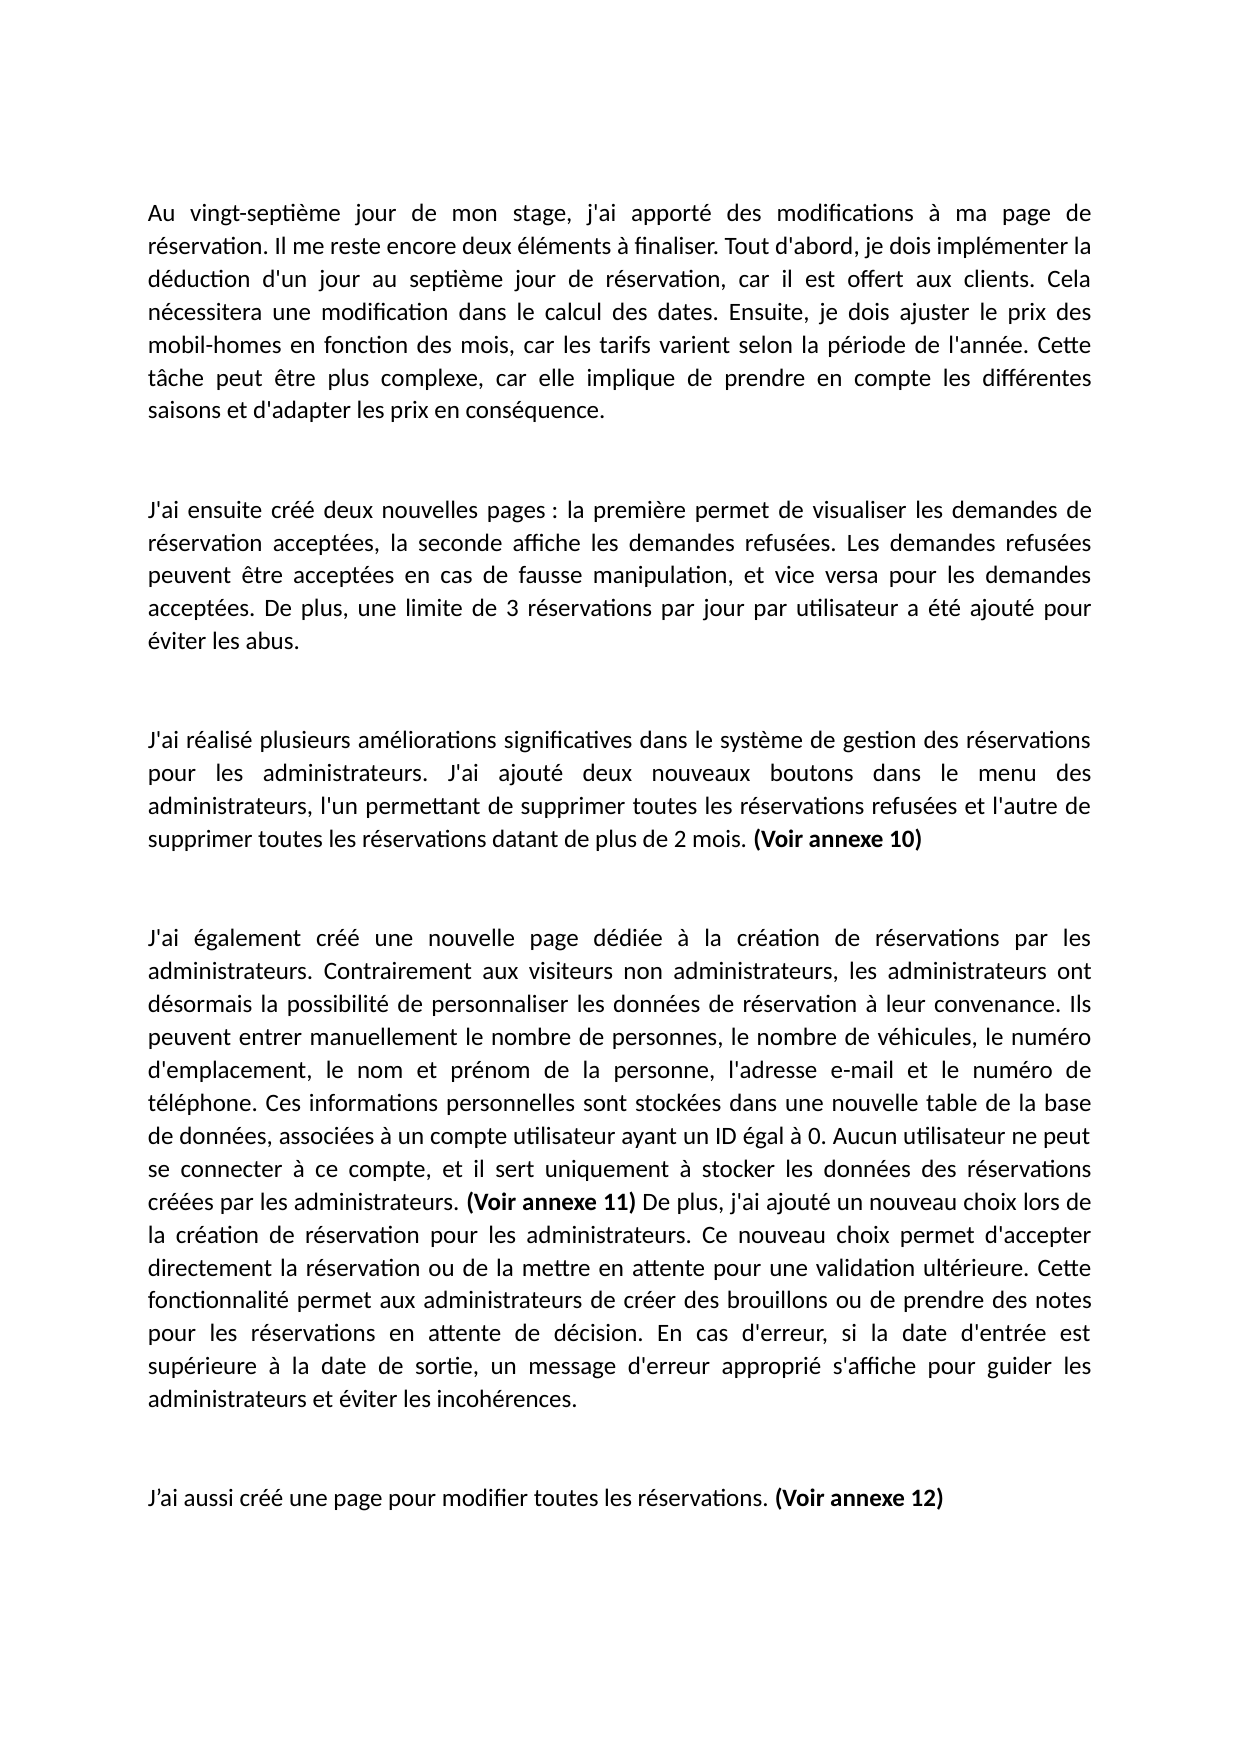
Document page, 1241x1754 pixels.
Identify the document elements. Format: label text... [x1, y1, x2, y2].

text J'ai réalisé plusieurs améliorations significatives dans le système de gestion des réservations pour les administrateurs. J'ai ajouté deux nouveaux boutons dans le menu des administrateurs, l'un permettant de supprimer toutes les réservations refusées et l'autre de supprimer toutes les réservations datant de plus de 2 mois. (Voir annexe 10) [148, 725, 1093, 854]
text J'ai ensuite créé deux nouvelles pages : la première permet de visualiser les demandes de réservation acceptées, la seconde affiche les demandes refusées. Les demandes refusées peuvent être acceptées en cas de fausse manipulation, et vice versa pour les demandes acceptées. De plus, une limite de 3 réservations par jour par utilisateur a été ajouté pour éviter les abus. [148, 494, 1093, 656]
text J’ai aussi créé une page pour modifier toutes les réservations. (Voir annexe 12) [148, 1483, 1093, 1513]
text J'ai également créé une nouvelle page dédiée à la création de réservations par les administrateurs. Contrairement aux visiteurs non administrateurs, les administrateurs ont désormais la possibilité de personnaliser les données de réservation à leur convenance. Ils peuvent entrer manuellement le nombre de personnes, le nombre de véhicules, le numéro d'emplacement, le nom et prénom de la personne, l'adresse e-mail et le numéro de téléphone. Ces informations personnelles sont stockées dans une nouvelle table de la base de données, associées à un compte utilisateur ayant un ID égal à 0. Aucun utilisateur ne peut se connecter à ce compte, et il sert uniquement à stocker les données des réservations créées par les administrateurs. (Voir annexe 11) De plus, j'ai ajouté un nouveau choix lors de la création de réservation pour les administrateurs. Ce nouveau choix permet d'accepter directement la réservation ou de la mettre en attente pour une validation ultérieure. Cette fonctionnalité permet aux administrateurs de créer des brouillons ou de prendre des notes pour les réservations en attente de décision. En cas d'erreur, si la date d'entrée est supérieure à la date de sortie, un message d'erreur approprié s'affiche pour guider les administrateurs et éviter les incohérences. [148, 923, 1093, 1414]
text Au vingt-septième jour de mon stage, j'ai apporté des modifications à ma page de réservation. Il me reste encore deux éléments à finaliser. Tout d'abord, je dois implémenter la déduction d'un jour au septième jour de réservation, car il est offert aux clients. Cela nécessitera une modification dans le calcul des dates. Ensuite, je dois ajuster le prix des mobil-homes en fonction des mois, car les tarifs varient selon la période de l'année. Cette tâche peut être plus complexe, car elle implique de prendre en compte les différentes saisons et d'adapter les prix en conséquence. [148, 197, 1093, 425]
